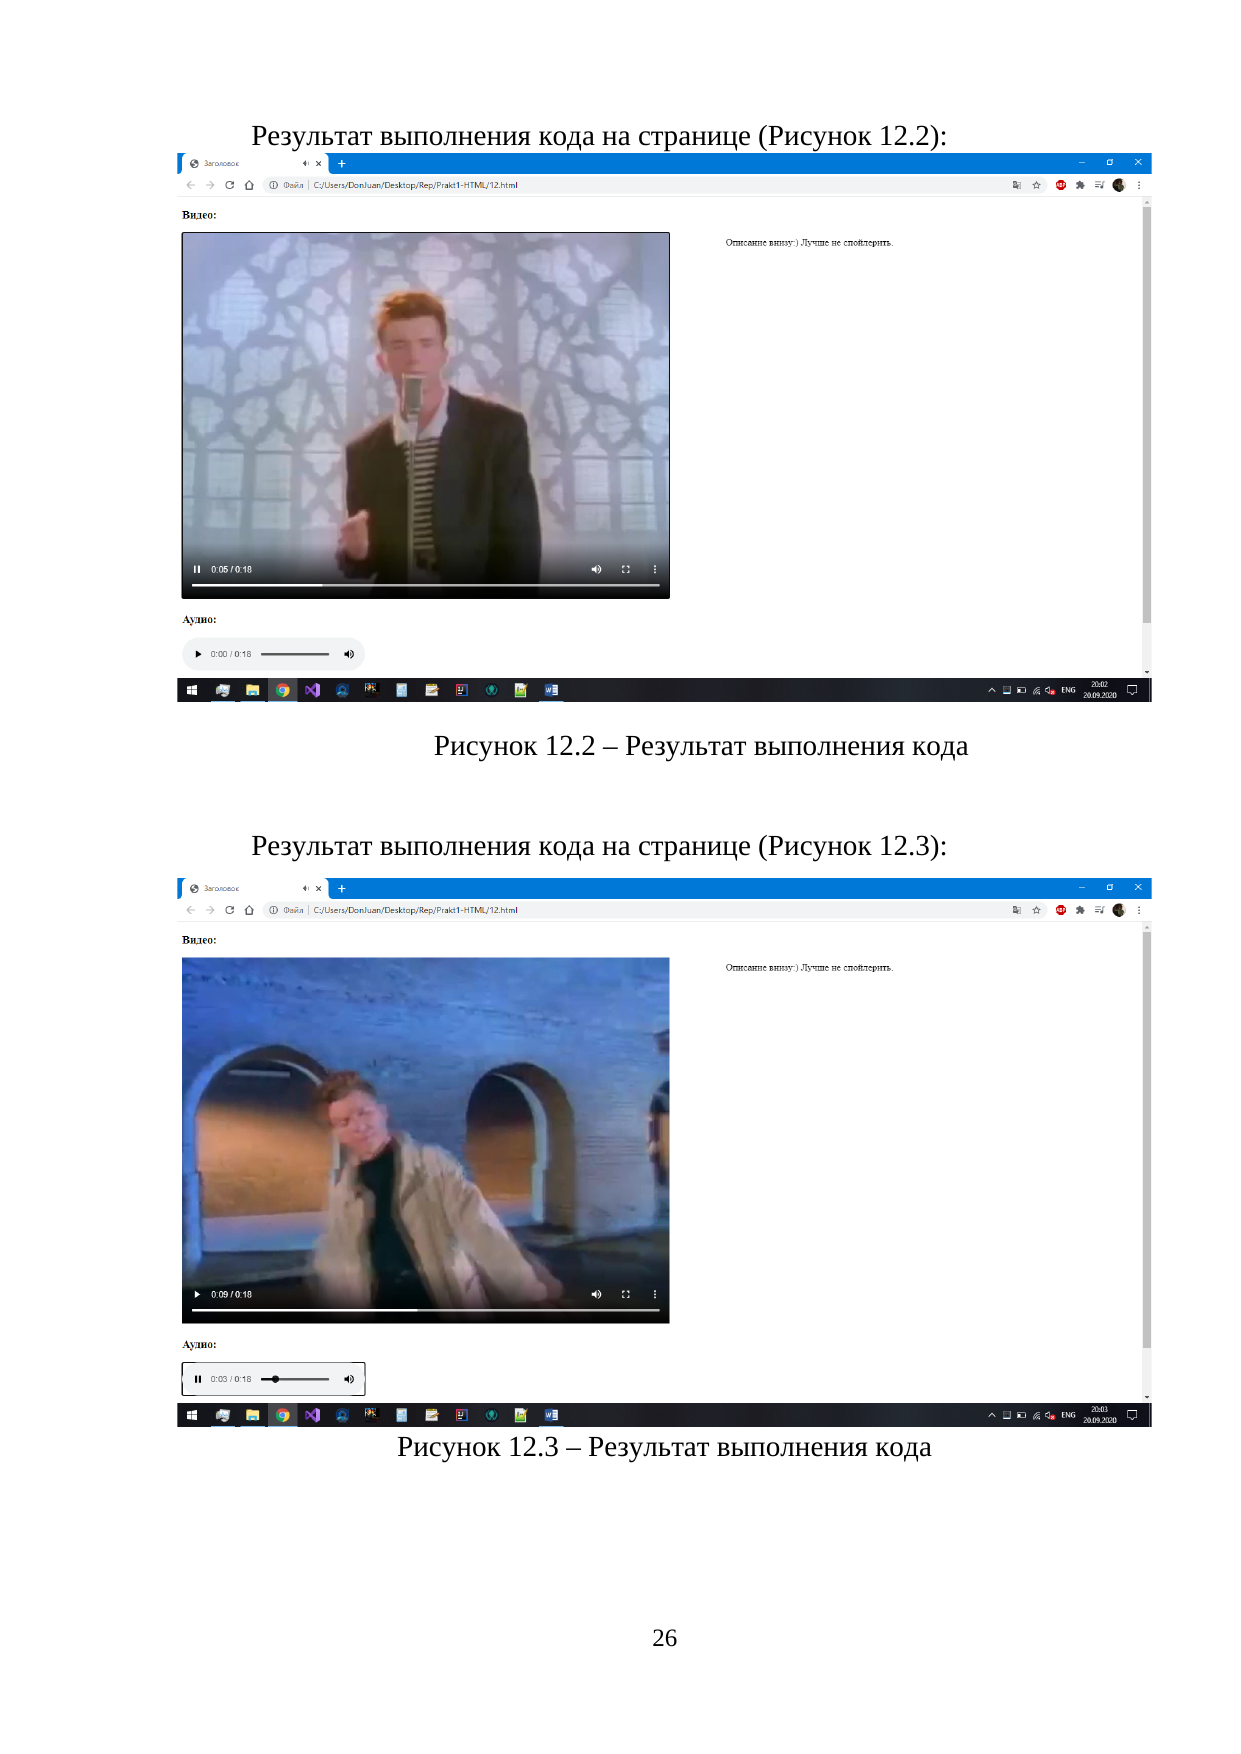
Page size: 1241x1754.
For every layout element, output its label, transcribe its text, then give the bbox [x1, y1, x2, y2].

picture [177, 878, 1152, 1427]
picture [177, 153, 1152, 702]
text Рисунок 12.2 – Результат выполнения кода [177, 728, 1152, 761]
text Рисунок 12.3 – Результат выполнения кода [177, 1427, 1152, 1463]
list Результат выполнения кода на странице (Рисунок 12.3): [177, 828, 1152, 862]
text Результат выполнения кода на странице (Рисунок 12.2): [177, 118, 1152, 153]
